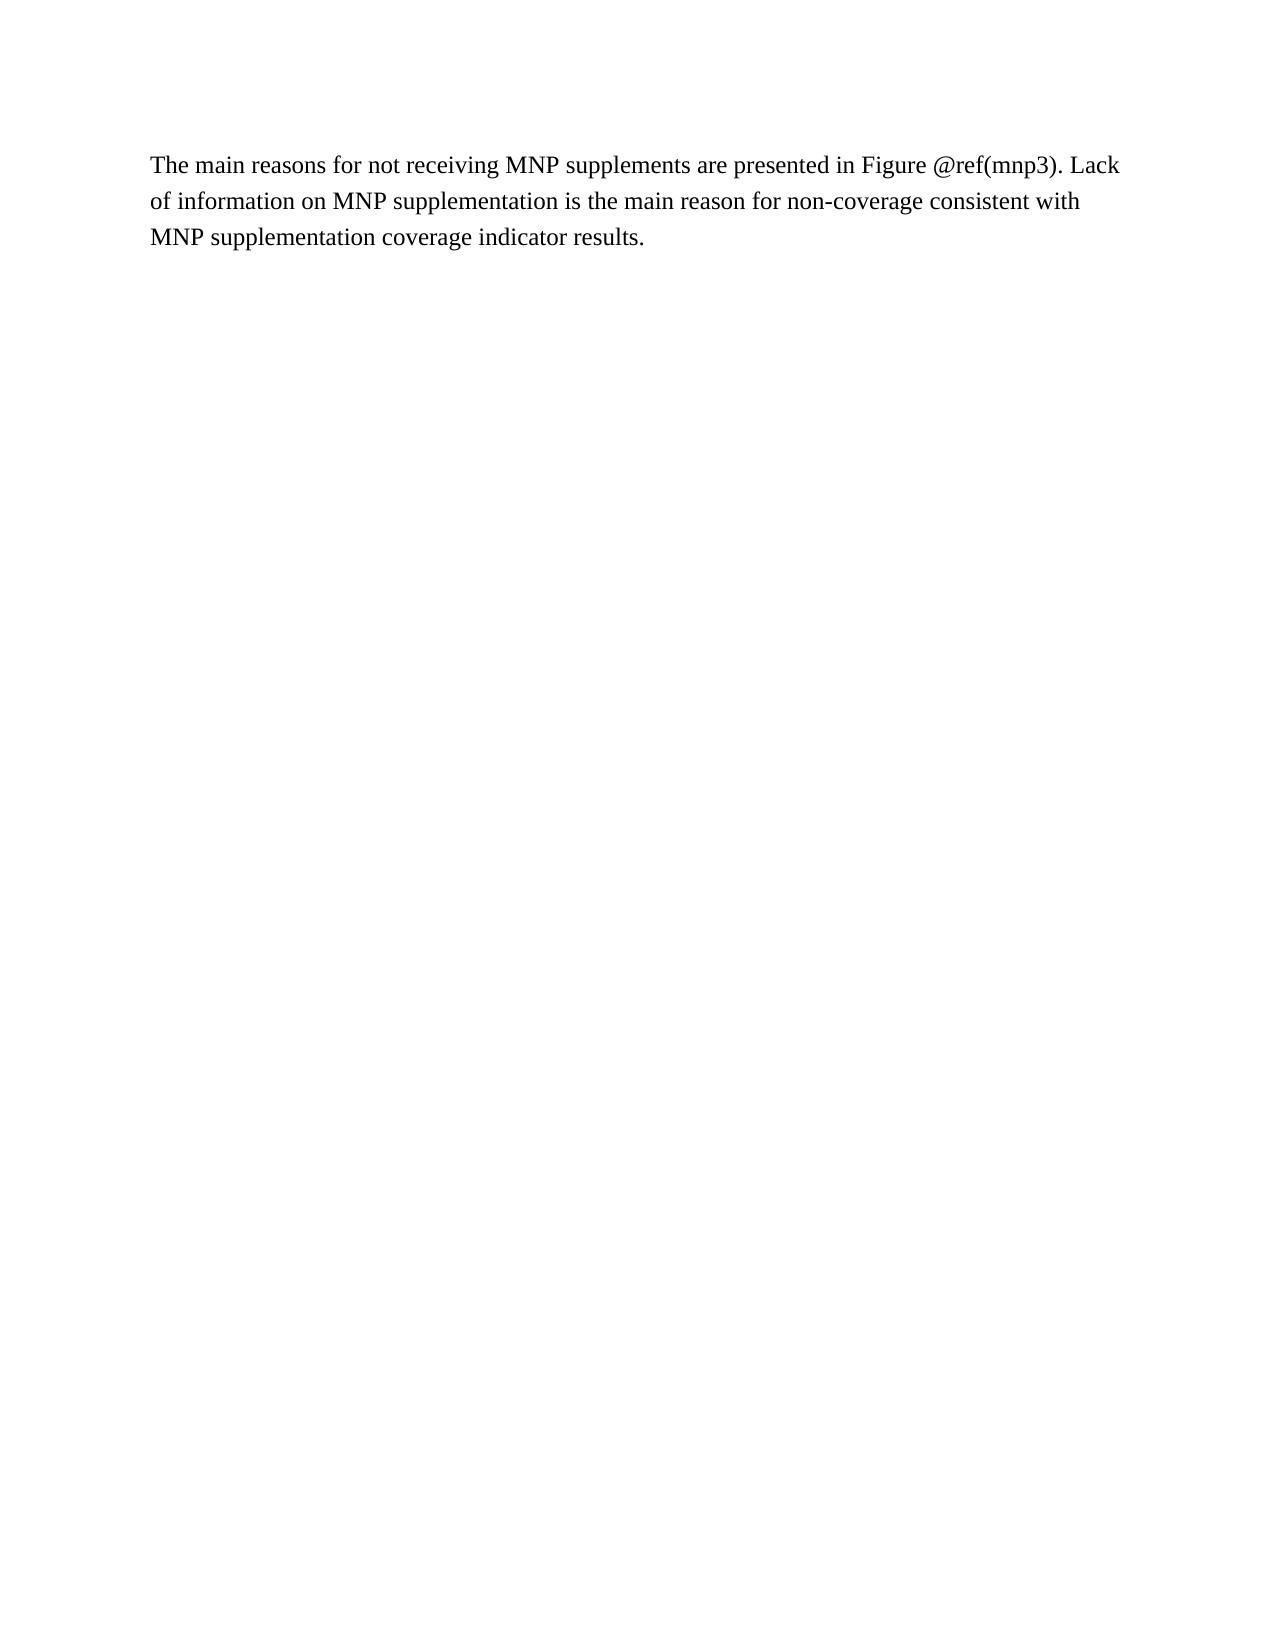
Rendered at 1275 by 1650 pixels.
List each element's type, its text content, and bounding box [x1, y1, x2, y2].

text The main reasons for not receiving MNP supplements are presented in Figure @ref(mnp3). Lack of information on MNP supplementation is the main reason for non-coverage consistent with MNP supplementation coverage indicator results. [150, 150, 1125, 251]
